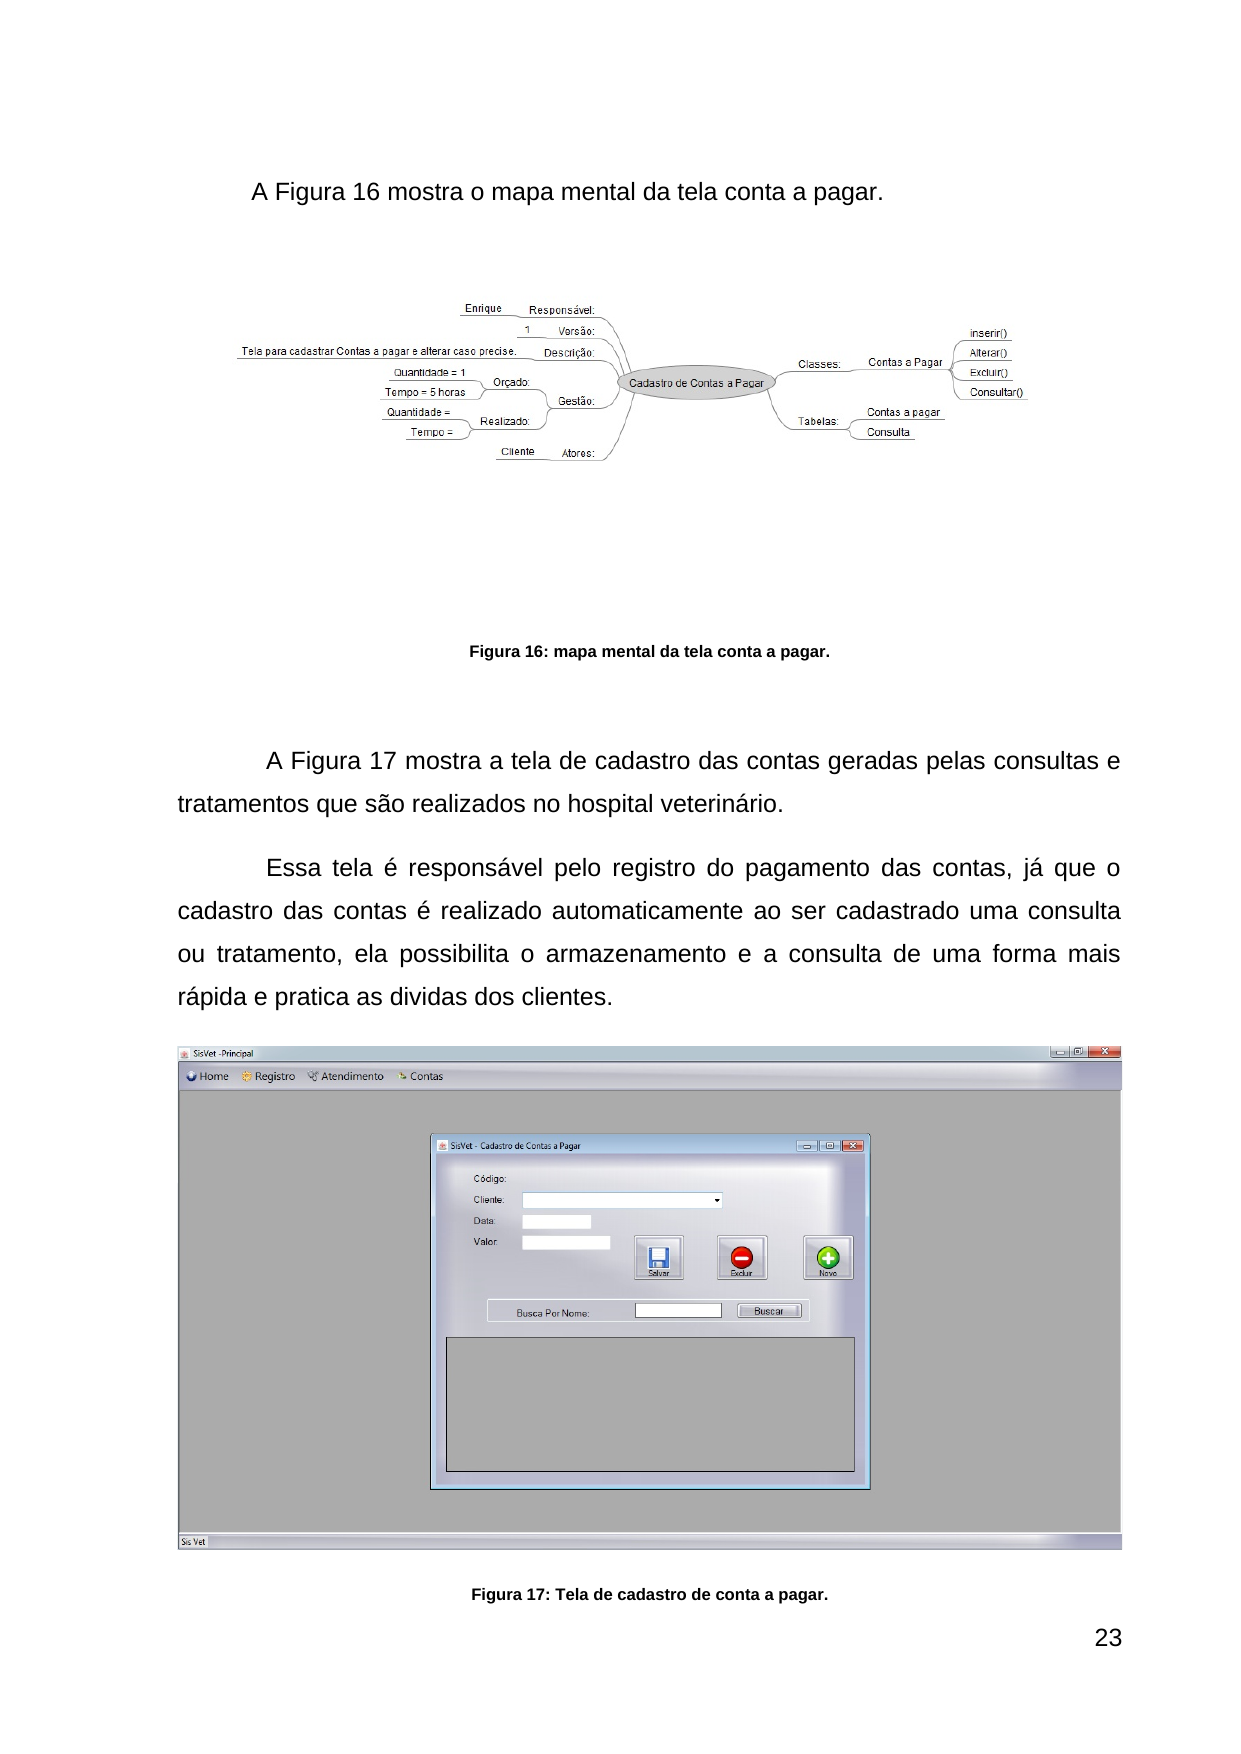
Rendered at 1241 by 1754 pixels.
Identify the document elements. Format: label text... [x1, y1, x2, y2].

text Figura 17: Tela de cadastro de conta a pagar. [177, 1585, 1122, 1604]
text A Figura 15 mostra o mapa mental da tela conta a pagar. [177, 177, 1122, 206]
picture [177, 241, 1123, 607]
text A Figura 16 mostra a tela de cadastro das contas geradas pelas consultas e tratamentos que são realizados no hospital veterinário. [177, 746, 1122, 817]
picture [177, 1046, 1123, 1550]
text Figura 16: mapa mental da tela conta a pagar. [177, 642, 1122, 661]
text Essa tela é responsável pelo registro do pagamento das contas, já que o cadastro das contas é realizado automaticamente ao ser cadastrado uma consulta ou tratamento, ela possibilita o armazenamento e a consulta de uma forma mais rápida e pratica as dividas dos clientes. [177, 853, 1122, 1011]
